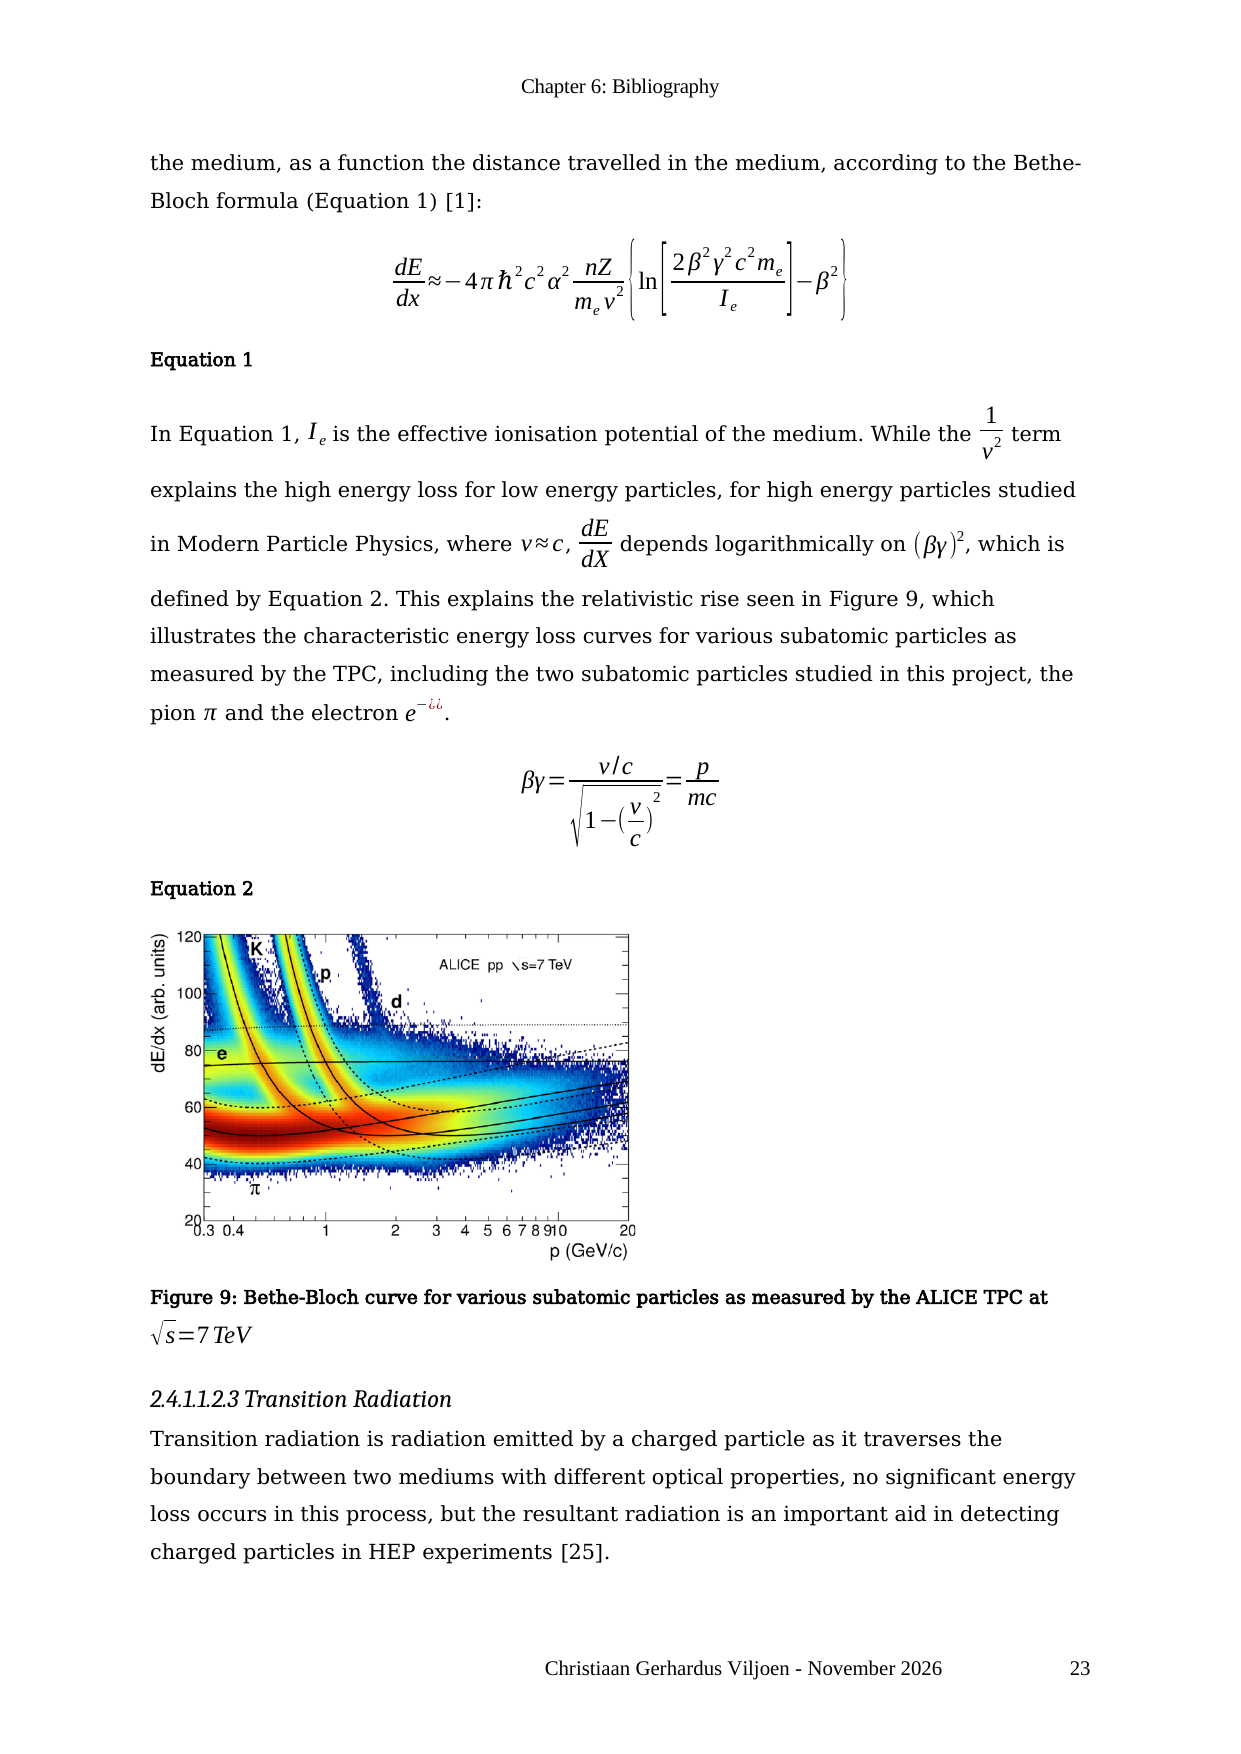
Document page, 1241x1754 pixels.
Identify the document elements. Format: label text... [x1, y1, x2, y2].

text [150, 150, 1090, 212]
picture [150, 931, 636, 1261]
text Equation 1 [150, 347, 1090, 370]
text Transition radiation is radiation emitted by a charged particle as it traverses the boundary between two mediums with different optical properties, no significant energy loss occurs in this process, but the resultant radiation is an important aid in detecting charged particles in HEP experiments . [150, 1426, 1090, 1564]
subtitle Transition Radiation [150, 1385, 1090, 1414]
text Equation 2 [150, 876, 1090, 899]
